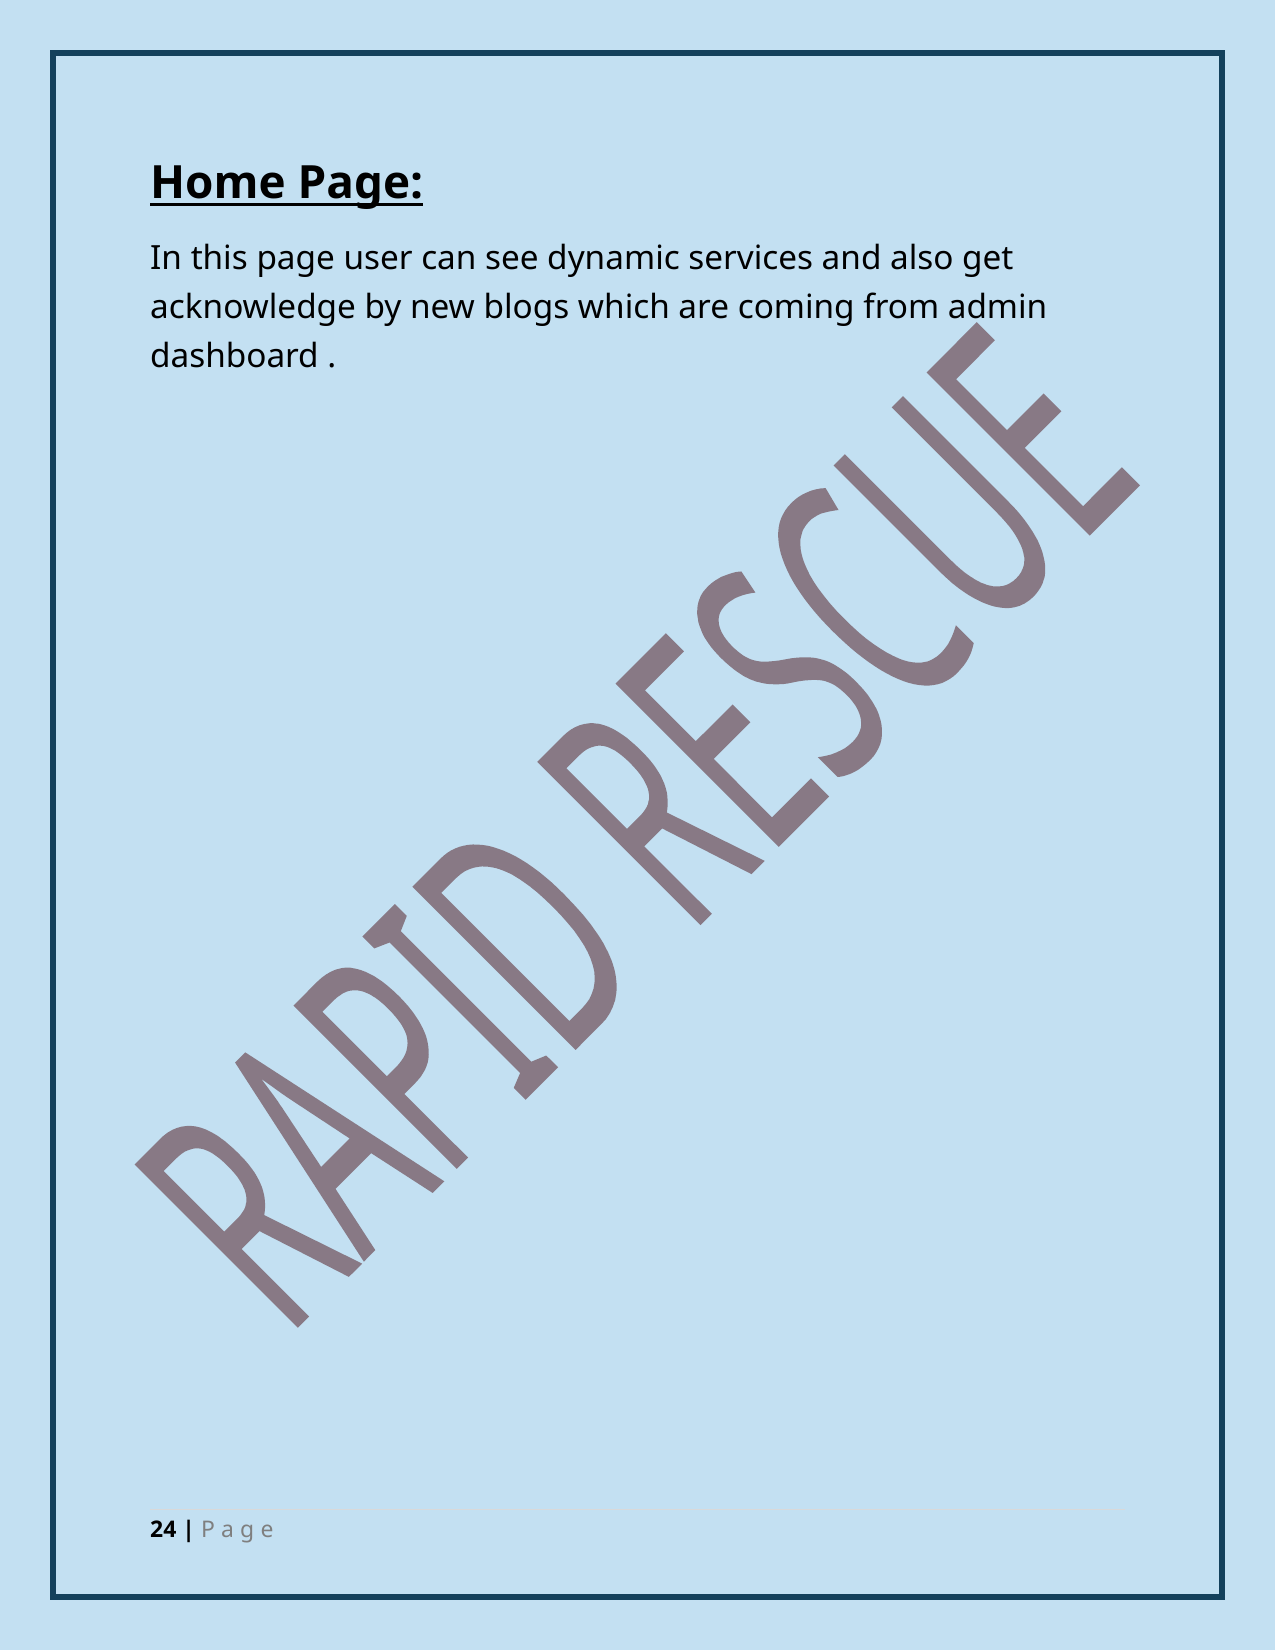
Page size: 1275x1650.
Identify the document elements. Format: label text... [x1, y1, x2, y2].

text Home Page: [150, 150, 1125, 212]
text In this page user can see dynamic services and also get acknowledge by new blogs which are coming from admin dashboard . [150, 234, 1125, 377]
